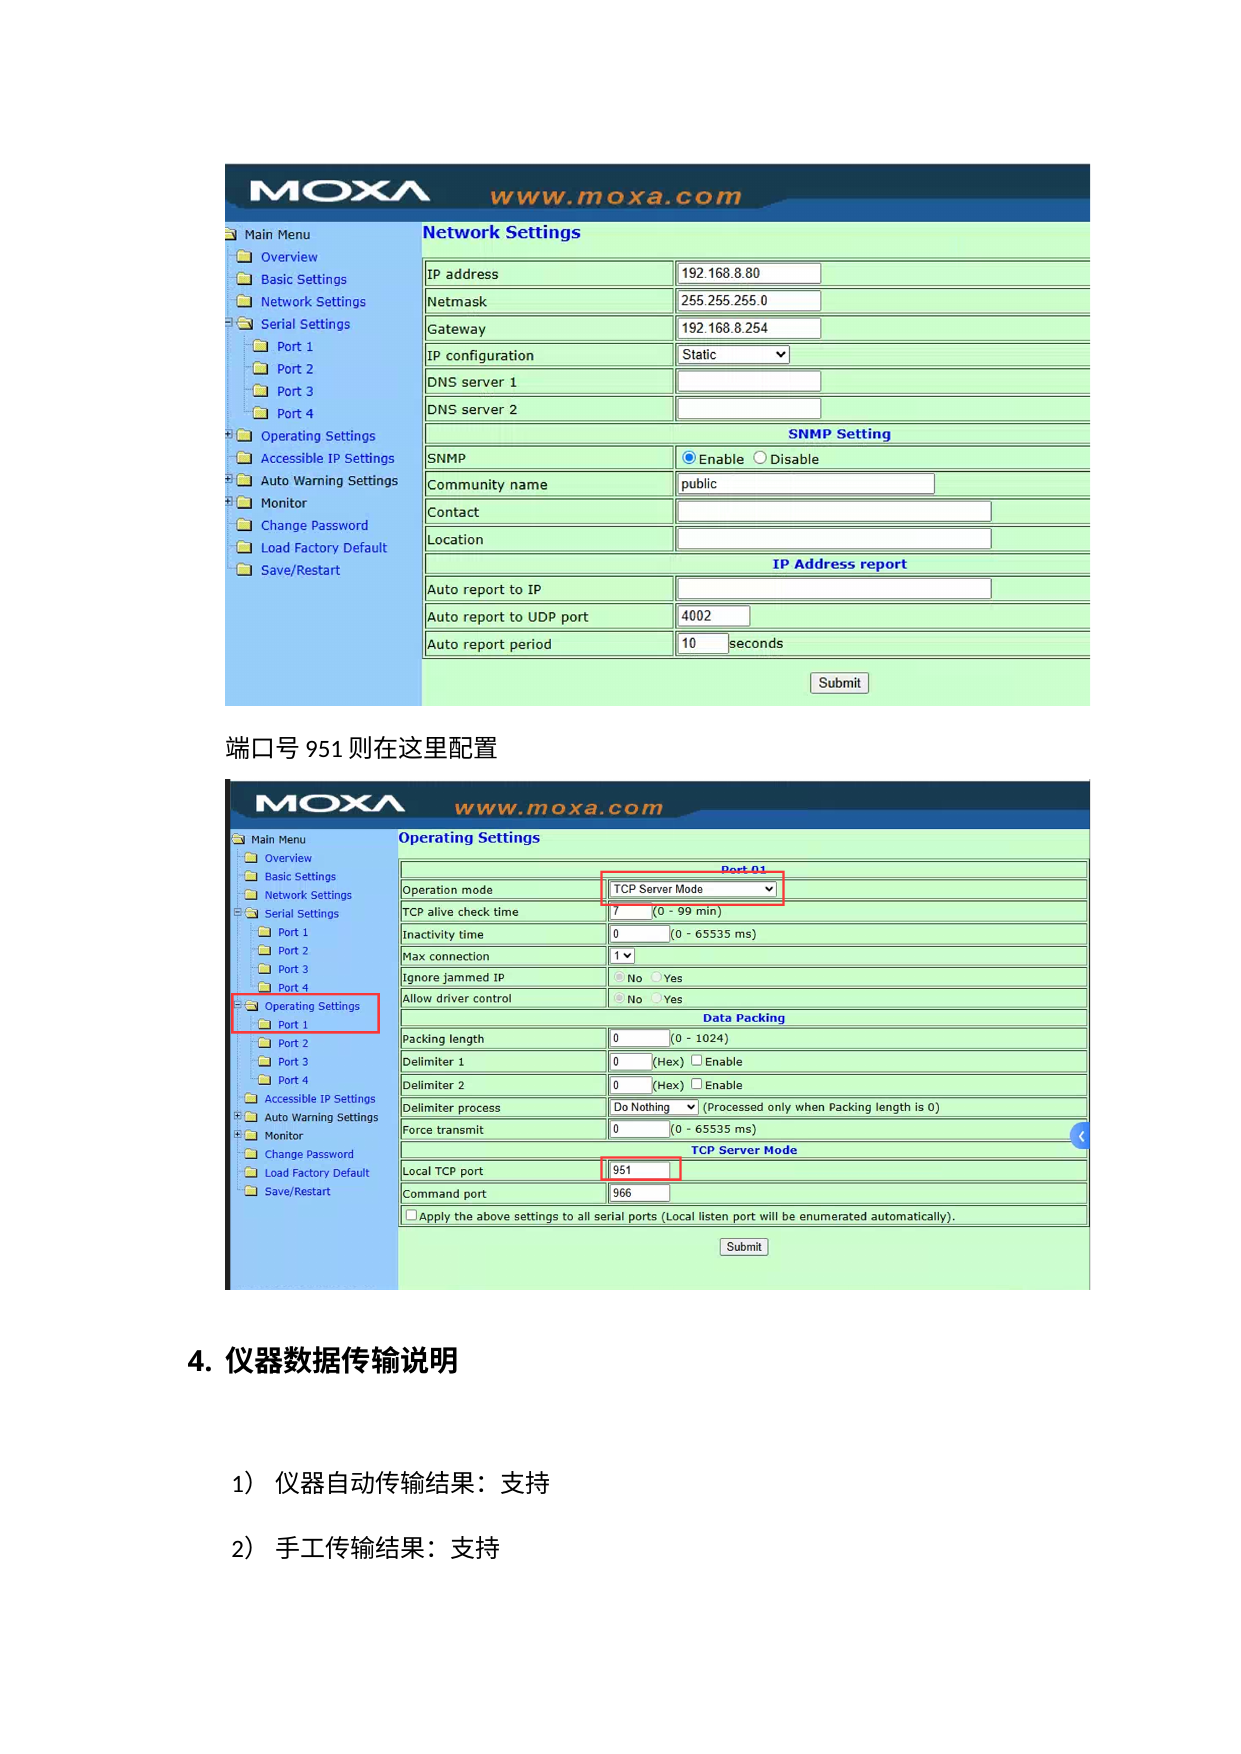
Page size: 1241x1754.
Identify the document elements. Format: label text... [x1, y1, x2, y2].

list 仪器自动传输结果：支持 [231, 1449, 1053, 1514]
text 端口号951则在这里配置 [225, 714, 1053, 779]
list 手工传输结果：支持 [231, 1514, 1053, 1579]
picture [225, 779, 1091, 1290]
picture [225, 162, 1091, 706]
subtitle 仪器数据传输说明 [187, 1327, 1053, 1392]
